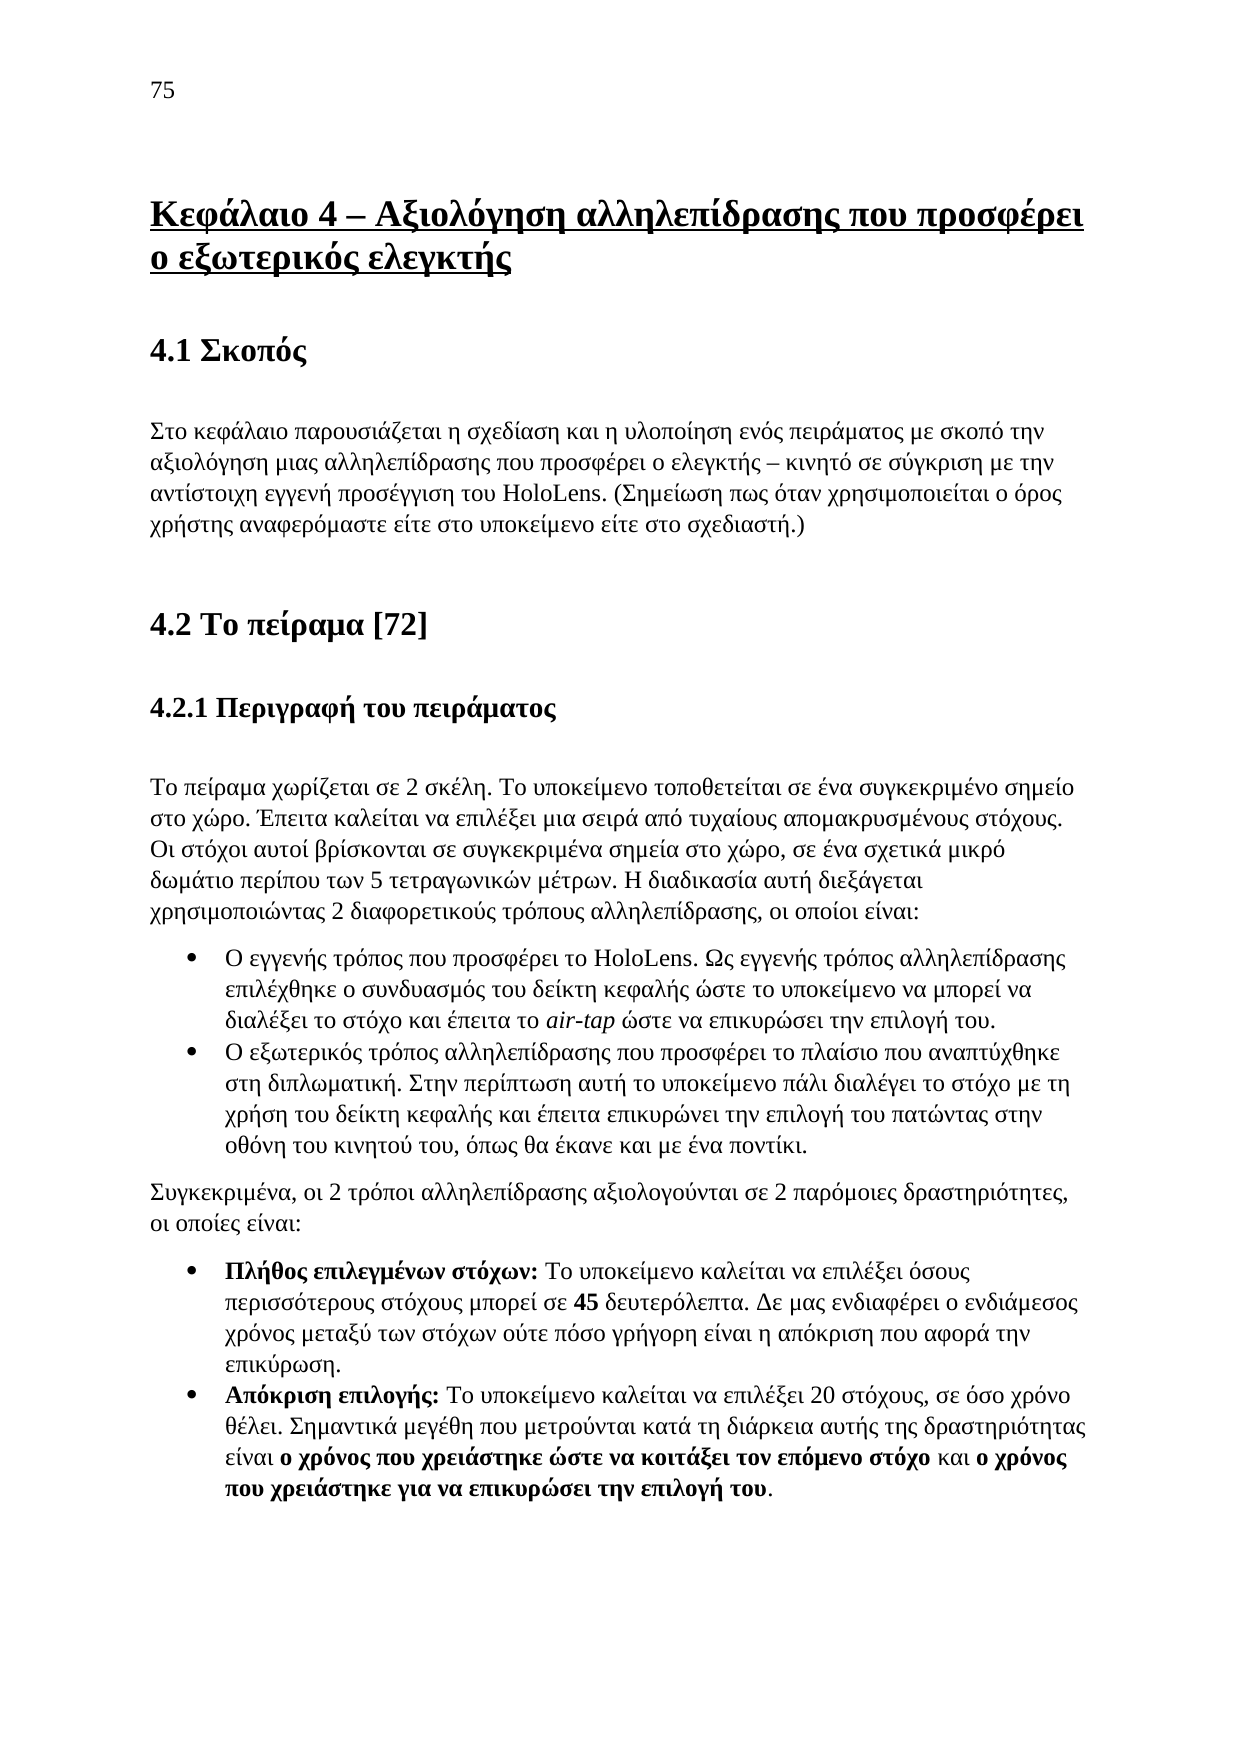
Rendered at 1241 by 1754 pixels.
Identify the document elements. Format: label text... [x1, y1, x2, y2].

list Ο εξωτερικός τρόπος αλληλεπίδρασης που προσφέρει το πλαίσιο που αναπτύχθηκε στη διπλωματική. Στην περίπτωση αυτή το υποκείμενο πάλι διαλέγει το στόχο με τη χρήση του δείκτη κεφαλής και έπειτα επικυρώνει την επιλογή του πατώντας στην οθόνη του κινητού του, όπως θα έκανε και με ένα ποντίκι. [187, 1037, 1090, 1158]
subtitle 4.2 Το πείραμα [72] [150, 604, 1090, 643]
text Συγκεκριμένα, οι 2 τρόποι αλληλεπίδρασης αξιολογούνται σε 2 παρόμοιες δραστηριότητες, οι οποίες είναι: [150, 1177, 1090, 1237]
text Στο κεφάλαιο παρουσιάζεται η σχεδίαση και η υλοποίηση ενός πειράματος με σκοπό την αξιολόγηση μιας αλληλεπίδρασης που προσφέρει ο ελεγκτής – κινητό σε σύγκριση με την αντίστοιχη εγγενή προσέγγιση του HoloLens. (Σημείωση πως όταν χρησιμοποιείται ο όρος χρήστης αναφερόμαστε είτε στο υποκείμενο είτε στο σχεδιαστή.) [150, 416, 1090, 538]
list Απόκριση επιλογής: Το υποκείμενο καλείται να επιλέξει 20 στόχους, σε όσο χρόνο θέλει. Σημαντικά μεγέθη που μετρούνται κατά τη διάρκεια αυτής της δραστηριότητας είναι ο χρόνος που χρειάστηκε ώστε να κοιτάξει τον επόμενο στόχο και ο χρόνος που χρειάστηκε για να επικυρώσει την επιλογή του. [187, 1380, 1090, 1502]
subtitle Κεφάλαιο 4 – Αξιολόγηση αλληλεπίδρασης που προσφέρει ο εξωτερικός ελεγκτής [150, 192, 1090, 278]
text Το πείραμα χωρίζεται σε 2 σκέλη. Το υποκείμενο τοποθετείται σε ένα συγκεκριμένο σημείο στο χώρο. Έπειτα καλείται να επιλέξει μια σειρά από τυχαίους απομακρυσμένους στόχους. Οι στόχοι αυτοί βρίσκονται σε συγκεκριμένα σημεία στο χώρο, σε ένα σχετικά μικρό δωμάτιο περίπου των 5 τετραγωνικών μέτρων. Η διαδικασία αυτή διεξάγεται χρησιμοποιώντας 2 διαφορετικούς τρόπους αλληλεπίδρασης, οι οποίοι είναι: [150, 772, 1090, 924]
list Ο εγγενής τρόπος που προσφέρει το HoloLens. Ως εγγενής τρόπος αλληλεπίδρασης επιλέχθηκε ο συνδυασμός του δείκτη κεφαλής ώστε το υποκείμενο να μπορεί να διαλέξει το στόχο και έπειτα το air-tap ώστε να επικυρώσει την επιλογή του. [187, 943, 1090, 1034]
list Πλήθος επιλεγμένων στόχων: Το υποκείμενο καλείται να επιλέξει όσους περισσότερους στόχους μπορεί σε 45 δευτερόλεπτα. Δε μας ενδιαφέρει ο ενδιάμεσος χρόνος μεταξύ των στόχων ούτε πόσο γρήγορη είναι η απόκριση που αφορά την επικύρωση. [187, 1256, 1090, 1378]
subtitle 4.1 Σκοπός [150, 330, 1090, 368]
subtitle 4.2.1 Περιγραφή του πειράματος [150, 690, 1090, 724]
